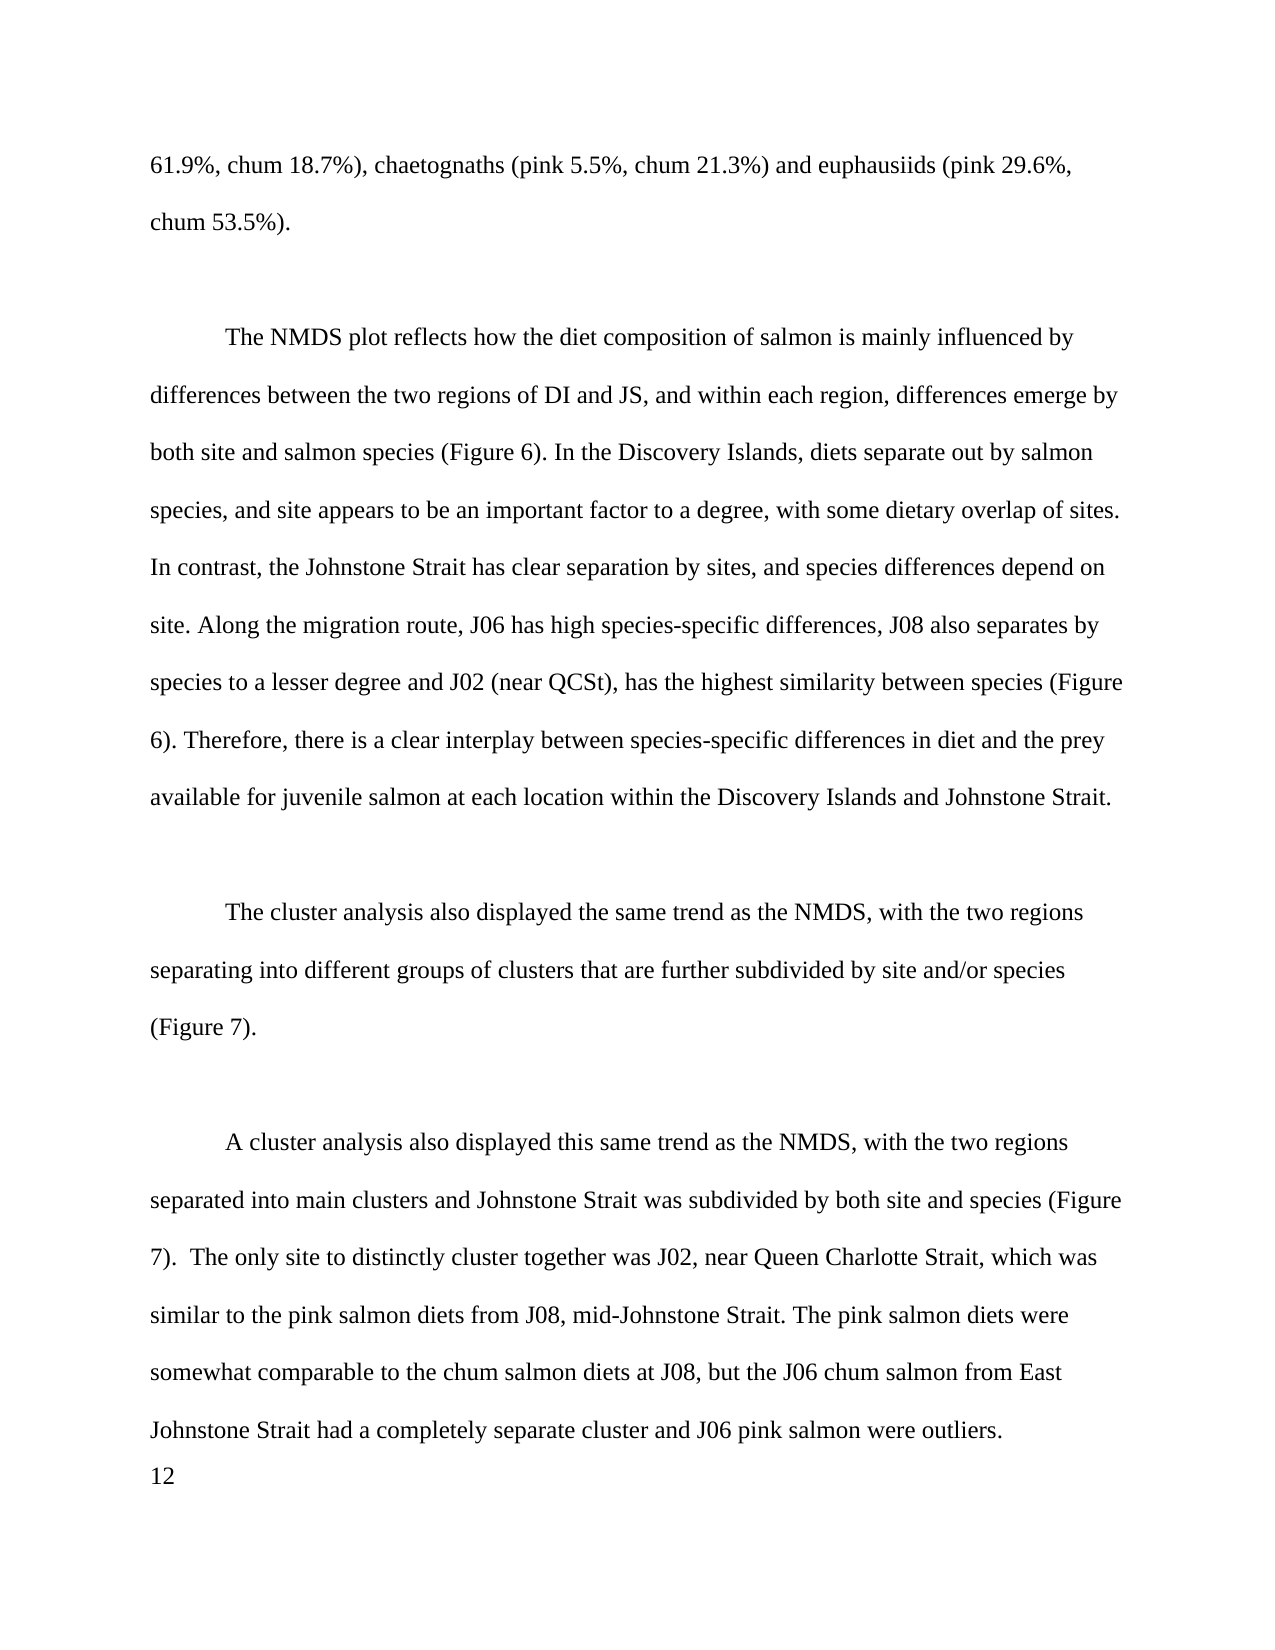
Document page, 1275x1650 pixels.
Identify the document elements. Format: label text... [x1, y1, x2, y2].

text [150, 150, 1125, 236]
text A cluster analysis also displayed this same trend as the NMDS, with the two regions separated into main clusters and Johnstone Strait was subdivided by both site and species (Figure 7). The only site to distinctly cluster together was J02, near Queen Charlotte Strait, which was similar to the pink salmon diets from J08, mid-Johnstone Strait. The pink salmon diets were somewhat comparable to the chum salmon diets at J08, but the J06 chum salmon from East Johnstone Strait had a completely separate cluster and J06 pink salmon were outliers. [150, 1127, 1125, 1444]
text The cluster analysis also displayed the same trend as the NMDS, with the two regions separating into different groups of clusters that are further subdivided by site and/or species (Figure 7). [150, 897, 1125, 1041]
text The NMDS plot reflects how the diet composition of salmon is mainly influenced by differences between the two regions of DI and JS, and within each region, differences emerge by both site and salmon species (Figure 6). In the Discovery Islands, diets separate out by salmon species, and site appears to be an important factor to a degree, with some dietary overlap of sites. In contrast, the Johnstone Strait has clear separation by sites, and species differences depend on site. Along the migration route, J06 has high species-specific differences, J08 also separates by species to a lesser degree and J02 (near QCSt), has the highest similarity between species (Figure 6). Therefore, there is a clear interplay between species-specific differences in diet and the prey available for juvenile salmon at each location within the Discovery Islands and Johnstone Strait. [150, 322, 1125, 811]
